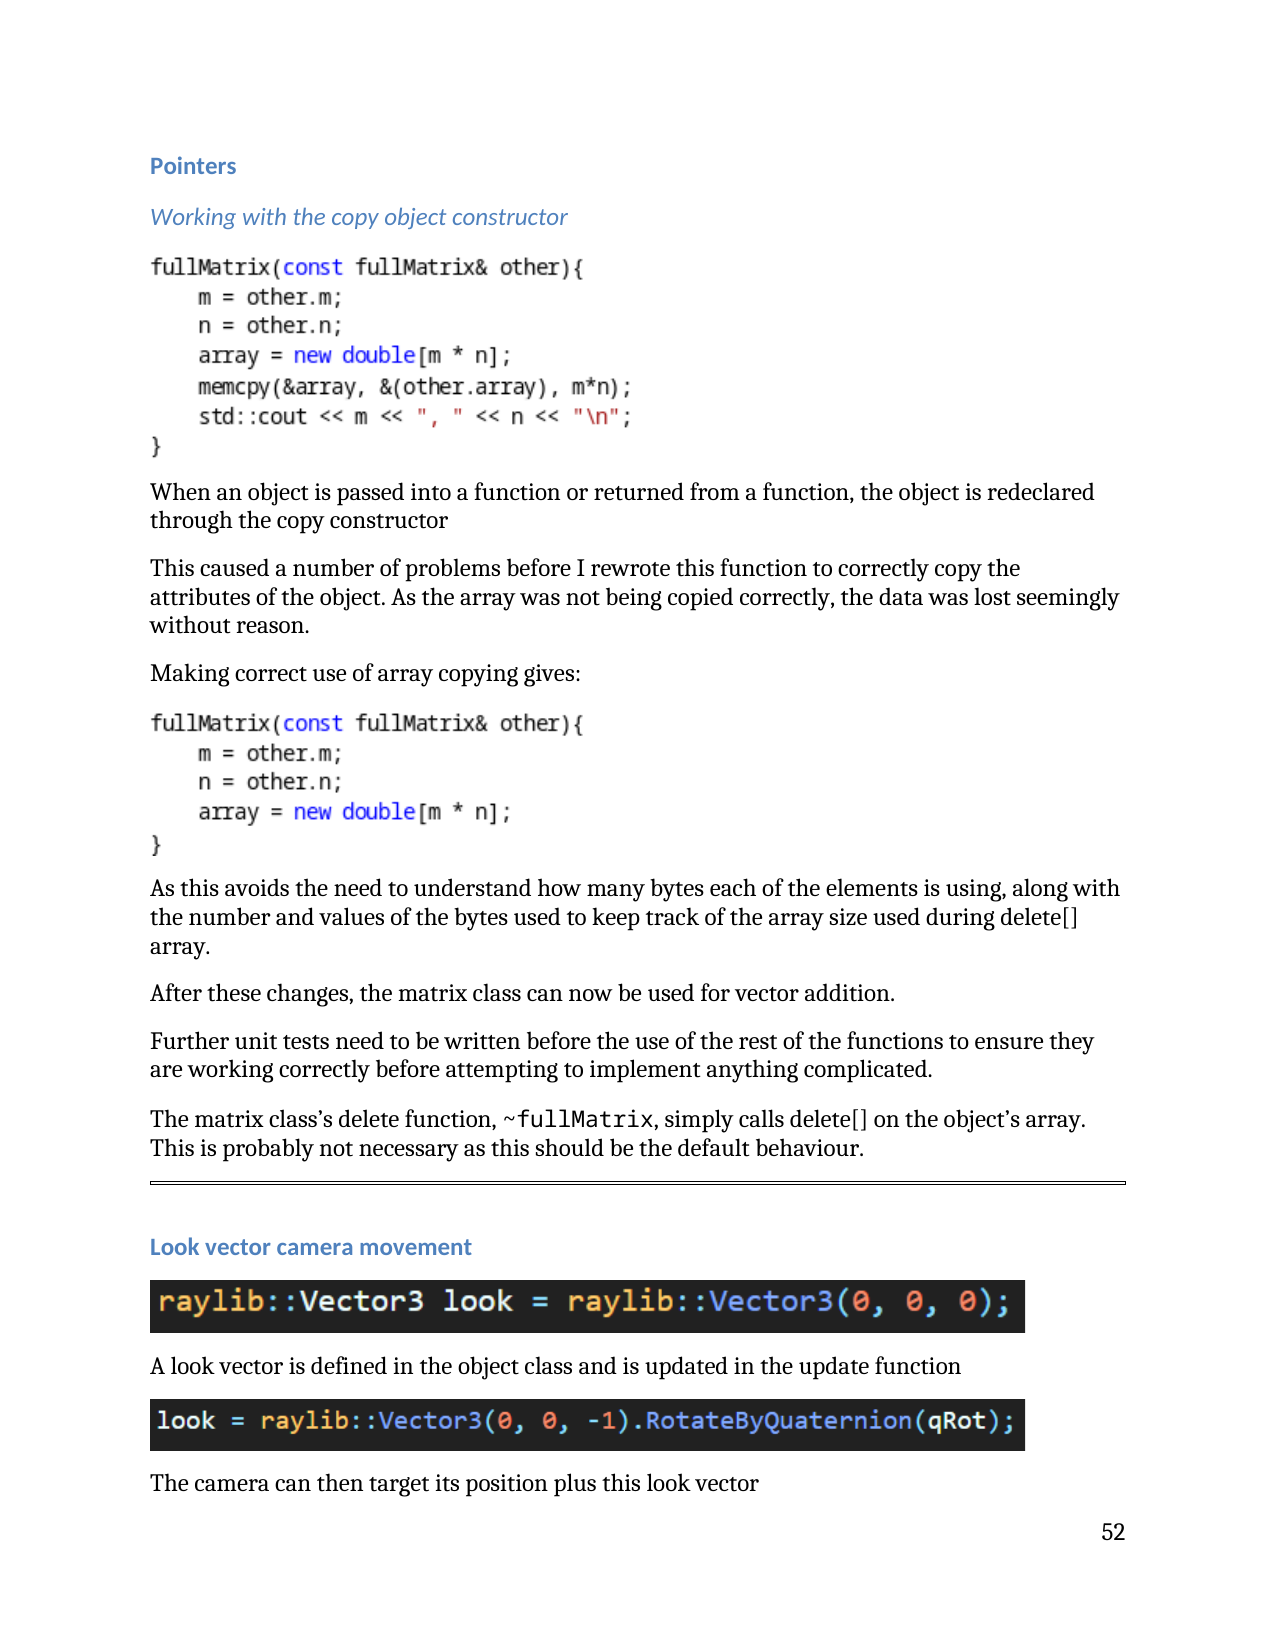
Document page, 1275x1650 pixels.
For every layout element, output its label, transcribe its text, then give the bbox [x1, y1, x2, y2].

text Further unit tests need to be written before the use of the rest of the functions to ensure they are working correctly before attempting to implement anything complicated. [150, 1027, 1125, 1084]
text The matrix class’s delete function, ~fullMatrix, simply calls delete[] on the object’s array. This is probably not necessary as this should be the default behaviour. [150, 1103, 1125, 1163]
text The camera can then target its position plus this look vector [150, 1469, 1125, 1498]
picture [150, 1399, 1025, 1451]
picture [150, 1280, 1025, 1333]
text When an object is passed into a function or returned from a function, the object is redeclared through the copy constructor [150, 478, 1125, 535]
text As this avoids the need to understand how many bytes each of the elements is using, along with the number and values of the bytes used to keep track of the array size used during delete[] array. [150, 874, 1125, 960]
text A look vector is defined in the object class and is updated in the update function [150, 1352, 1125, 1380]
text Making correct use of array copying gives: [150, 659, 1125, 688]
subtitle Pointers [150, 150, 1125, 181]
subtitle Working with the copy object constructor [150, 201, 1125, 232]
subtitle Look vector camera movement [150, 1231, 1125, 1262]
text This caused a number of problems before I rewrote this function to correctly copy the attributes of the object. As the array was not being copied correctly, the data was lost seemingly without reason. [150, 554, 1125, 640]
text After these changes, the matrix class can now be used for vector addition. [150, 979, 1125, 1008]
